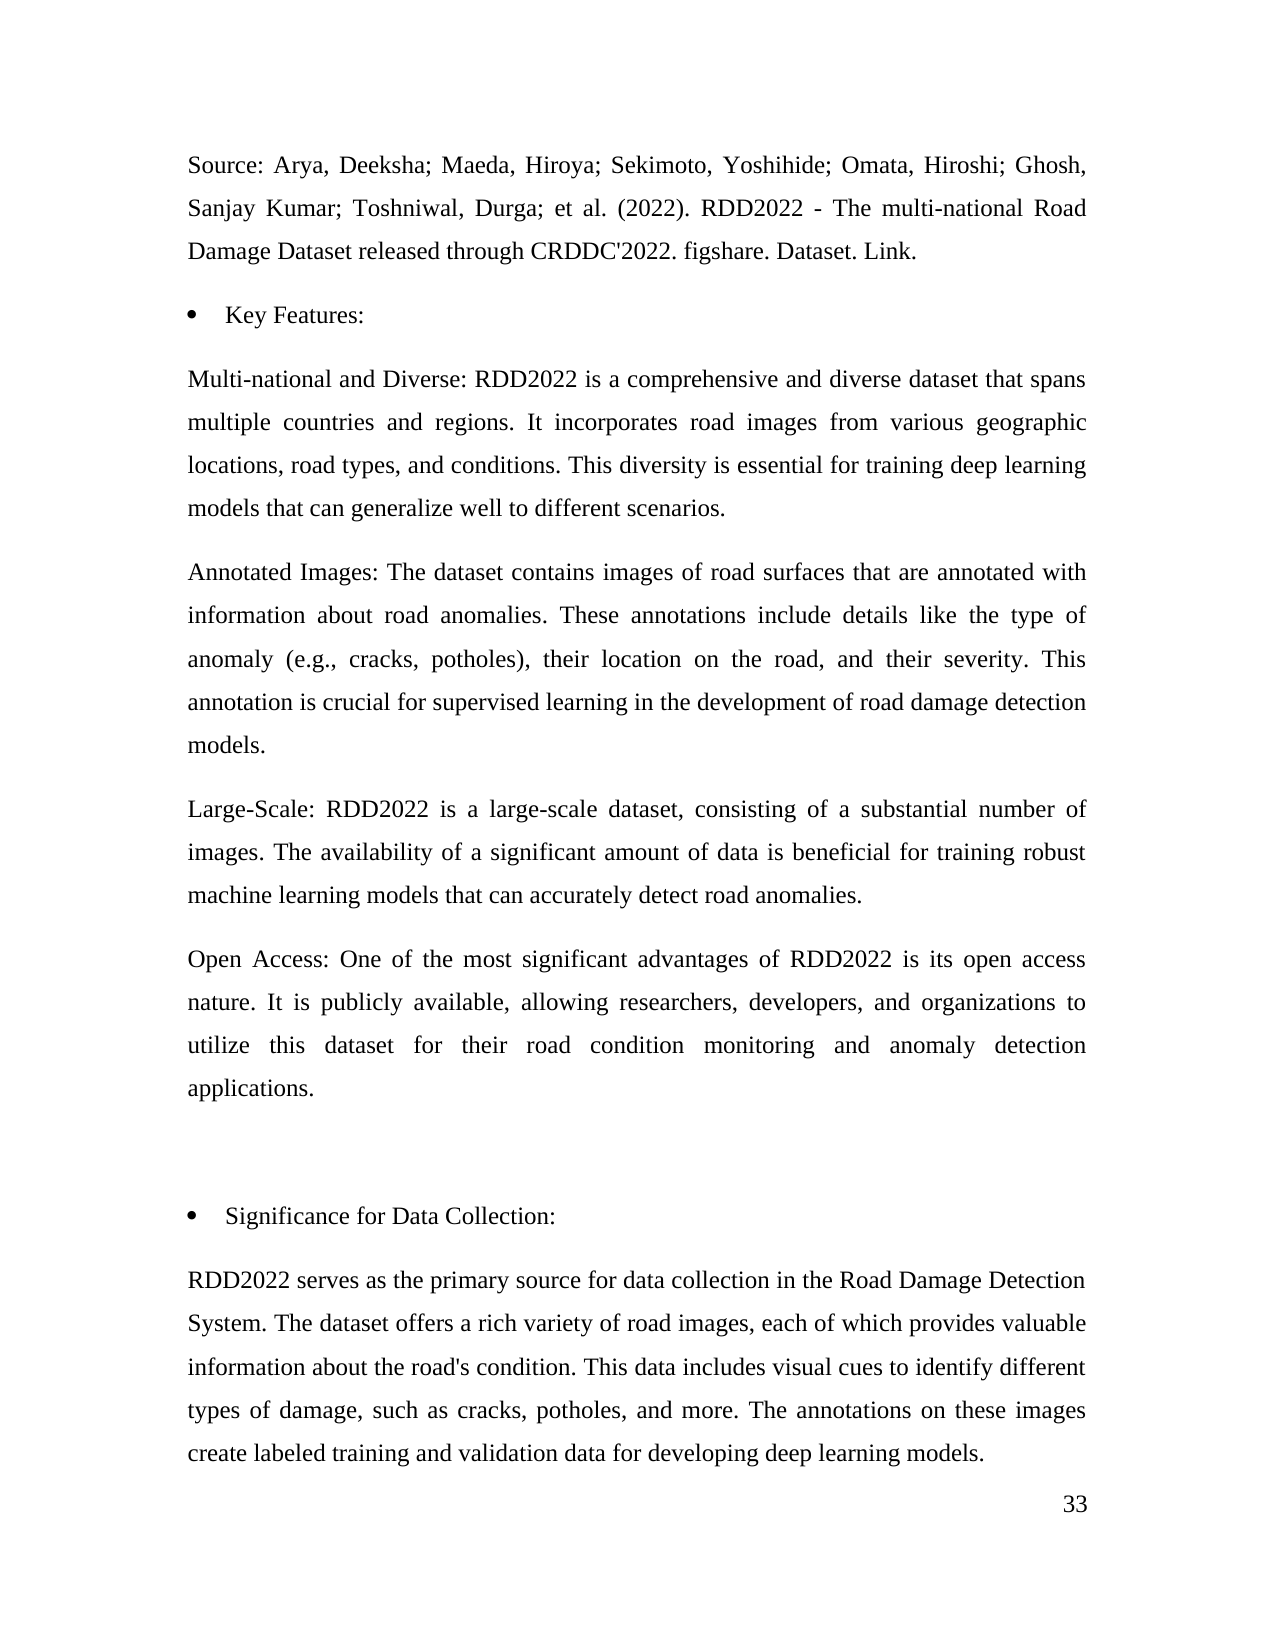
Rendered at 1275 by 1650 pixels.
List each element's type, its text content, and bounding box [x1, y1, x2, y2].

text Multi-national and Diverse: RDD2022 is a comprehensive and diverse dataset that spans multiple countries and regions. It incorporates road images from various geographic locations, road types, and conditions. This diversity is essential for training deep learning models that can generalize well to different scenarios. [187, 364, 1087, 522]
text Annotated Images: The dataset contains images of road surfaces that are annotated with information about road anomalies. These annotations include details like the type of anomaly (e.g., cracks, potholes), their location on the road, and their severity. This annotation is crucial for supervised learning in the development of road damage detection models. [187, 557, 1087, 759]
text Source: Arya, Deeksha; Maeda, Hiroya; Sekimoto, Yoshihide; Omata, Hiroshi; Ghosh, Sanjay Kumar; Toshniwal, Durga; et al. (2022). RDD2022 - The multi-national Road Damage Dataset released through CRDDC'2022. figshare. Dataset. Link. [187, 150, 1087, 265]
text Large-Scale: RDD2022 is a large-scale dataset, consisting of a substantial number of images. The availability of a significant amount of data is beneficial for training robust machine learning models that can accurately detect road anomalies. [187, 794, 1087, 909]
list Key Features: [187, 300, 1087, 329]
text Open Access: One of the most significant advantages of RDD2022 is its open access nature. It is publicly available, allowing researchers, developers, and organizations to utilize this dataset for their road condition monitoring and anomaly detection applications. [187, 944, 1087, 1102]
text RDD2022 serves as the primary source for data collection in the Road Damage Detection System. The dataset offers a rich variety of road images, each of which provides valuable information about the road's condition. This data includes visual cues to identify different types of damage, such as cracks, potholes, and more. The annotations on these images create labeled training and validation data for developing deep learning models. [187, 1265, 1087, 1467]
list Significance for Data Collection: [187, 1201, 1087, 1230]
